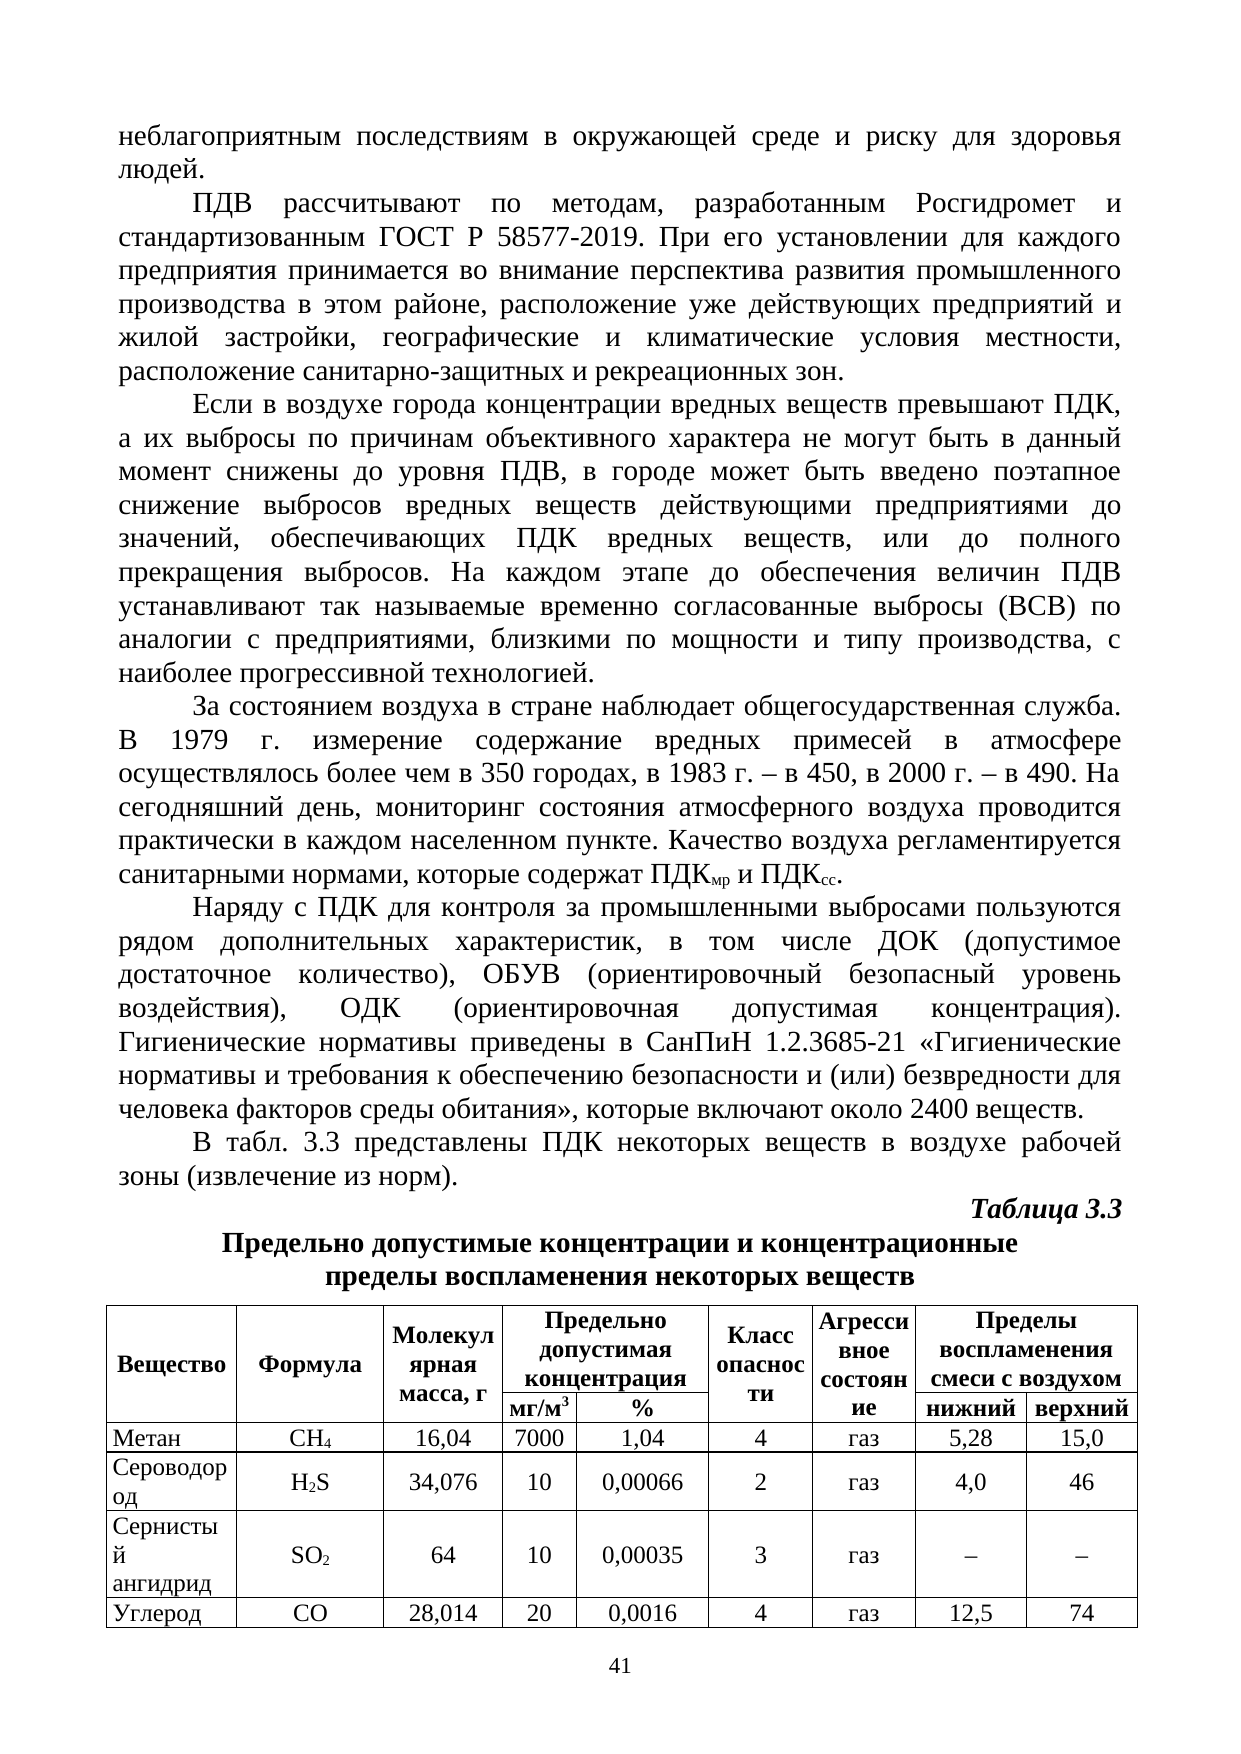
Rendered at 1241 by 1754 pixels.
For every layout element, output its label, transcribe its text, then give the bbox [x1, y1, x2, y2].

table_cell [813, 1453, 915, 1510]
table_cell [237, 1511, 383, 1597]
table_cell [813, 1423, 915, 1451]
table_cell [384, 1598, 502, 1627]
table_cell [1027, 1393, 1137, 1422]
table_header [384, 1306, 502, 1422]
text Предельно допустимые концентрации и концентрационные [118, 1225, 1122, 1258]
text ПДВ рассчитывают по методам, разработанным Росгидромет и стандартизованным ГОСТ Р 58577-2019. При его установлении для каждого предприятия принимается во внимание перспектива развития промышленного производства в этом районе, расположение уже действующих предприятий и жилой застройки, географические и климатические условия местности, расположение санитарно-защитных и рекреационных зон. [118, 185, 1122, 386]
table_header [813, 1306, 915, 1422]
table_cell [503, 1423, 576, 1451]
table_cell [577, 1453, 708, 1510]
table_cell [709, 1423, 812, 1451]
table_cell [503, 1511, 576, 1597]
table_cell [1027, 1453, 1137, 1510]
text Наряду с ПДК для контроля за промышленными выбросами пользуются рядом дополнительных характеристик, в том числе ДОК (допустимое достаточное количество), ОБУВ (ориентировочный безопасный уровень воздействия), ОДК (ориентировочная допустимая концентрация). Гигиенические нормативы приведены в СанПиН 1.2.3685-21 «Гигиенические нормативы и требования к обеспечению безопасности и (или) безвредности для человека факторов среды обитания», которые включают около 2400 веществ. [118, 889, 1122, 1124]
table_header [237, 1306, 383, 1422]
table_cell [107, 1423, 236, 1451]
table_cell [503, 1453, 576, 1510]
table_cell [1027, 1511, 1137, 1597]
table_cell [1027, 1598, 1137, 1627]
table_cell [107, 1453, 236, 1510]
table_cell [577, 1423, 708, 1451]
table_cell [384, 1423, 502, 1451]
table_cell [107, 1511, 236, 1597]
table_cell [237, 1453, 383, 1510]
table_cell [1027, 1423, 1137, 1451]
text Если в воздухе города концентрации вредных веществ превышают ПДК, а их выбросы по причинам объективного характера не могут быть в данный момент снижены до уровня ПДВ, в городе может быть введено поэтапное снижение выбросов вредных веществ действующими предприятиями до значений, обеспечивающих ПДК вредных веществ, или до полного прекращения выбросов. На каждом этапе до обеспечения величин ПДВ устанавливают так называемые временно согласованные выбросы (ВСВ) по аналогии с предприятиями, близкими по мощности и типу производства, с наиболее прогрессивной технологией. [118, 386, 1122, 688]
text пределы воспламенения некоторых веществ [118, 1258, 1122, 1292]
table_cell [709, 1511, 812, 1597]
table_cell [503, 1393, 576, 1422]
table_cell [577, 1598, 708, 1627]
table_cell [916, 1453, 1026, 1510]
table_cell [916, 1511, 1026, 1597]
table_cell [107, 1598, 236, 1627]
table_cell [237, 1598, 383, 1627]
text В табл. 3.3 представлены ПДК некоторых веществ в воздухе рабочей зоны (извлечение из норм). [118, 1124, 1122, 1191]
text Таблица 3.3 [118, 1191, 1122, 1225]
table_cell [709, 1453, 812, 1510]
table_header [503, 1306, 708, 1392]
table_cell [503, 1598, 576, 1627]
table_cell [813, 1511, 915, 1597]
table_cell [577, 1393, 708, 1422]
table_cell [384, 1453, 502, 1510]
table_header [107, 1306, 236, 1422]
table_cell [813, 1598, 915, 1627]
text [118, 118, 1122, 185]
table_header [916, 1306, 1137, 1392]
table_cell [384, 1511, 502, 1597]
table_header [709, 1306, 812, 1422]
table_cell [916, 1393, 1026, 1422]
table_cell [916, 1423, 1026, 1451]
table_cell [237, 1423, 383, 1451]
text За состоянием воздуха в стране наблюдает общегосударственная служба. В 1979 г. измерение содержание вредных примесей в атмосфере осуществлялось более чем в 350 городах, в 1983 г. – в 450, в 2000 г. – в 490. На сегодняшний день, мониторинг состояния атмосферного воздуха проводится практически в каждом населенном пункте. Качество воздуха регламентируется санитарными нормами, которые содержат ПДКмр и ПДКсс. [118, 688, 1122, 889]
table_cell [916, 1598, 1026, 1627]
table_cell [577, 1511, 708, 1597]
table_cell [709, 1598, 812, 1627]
